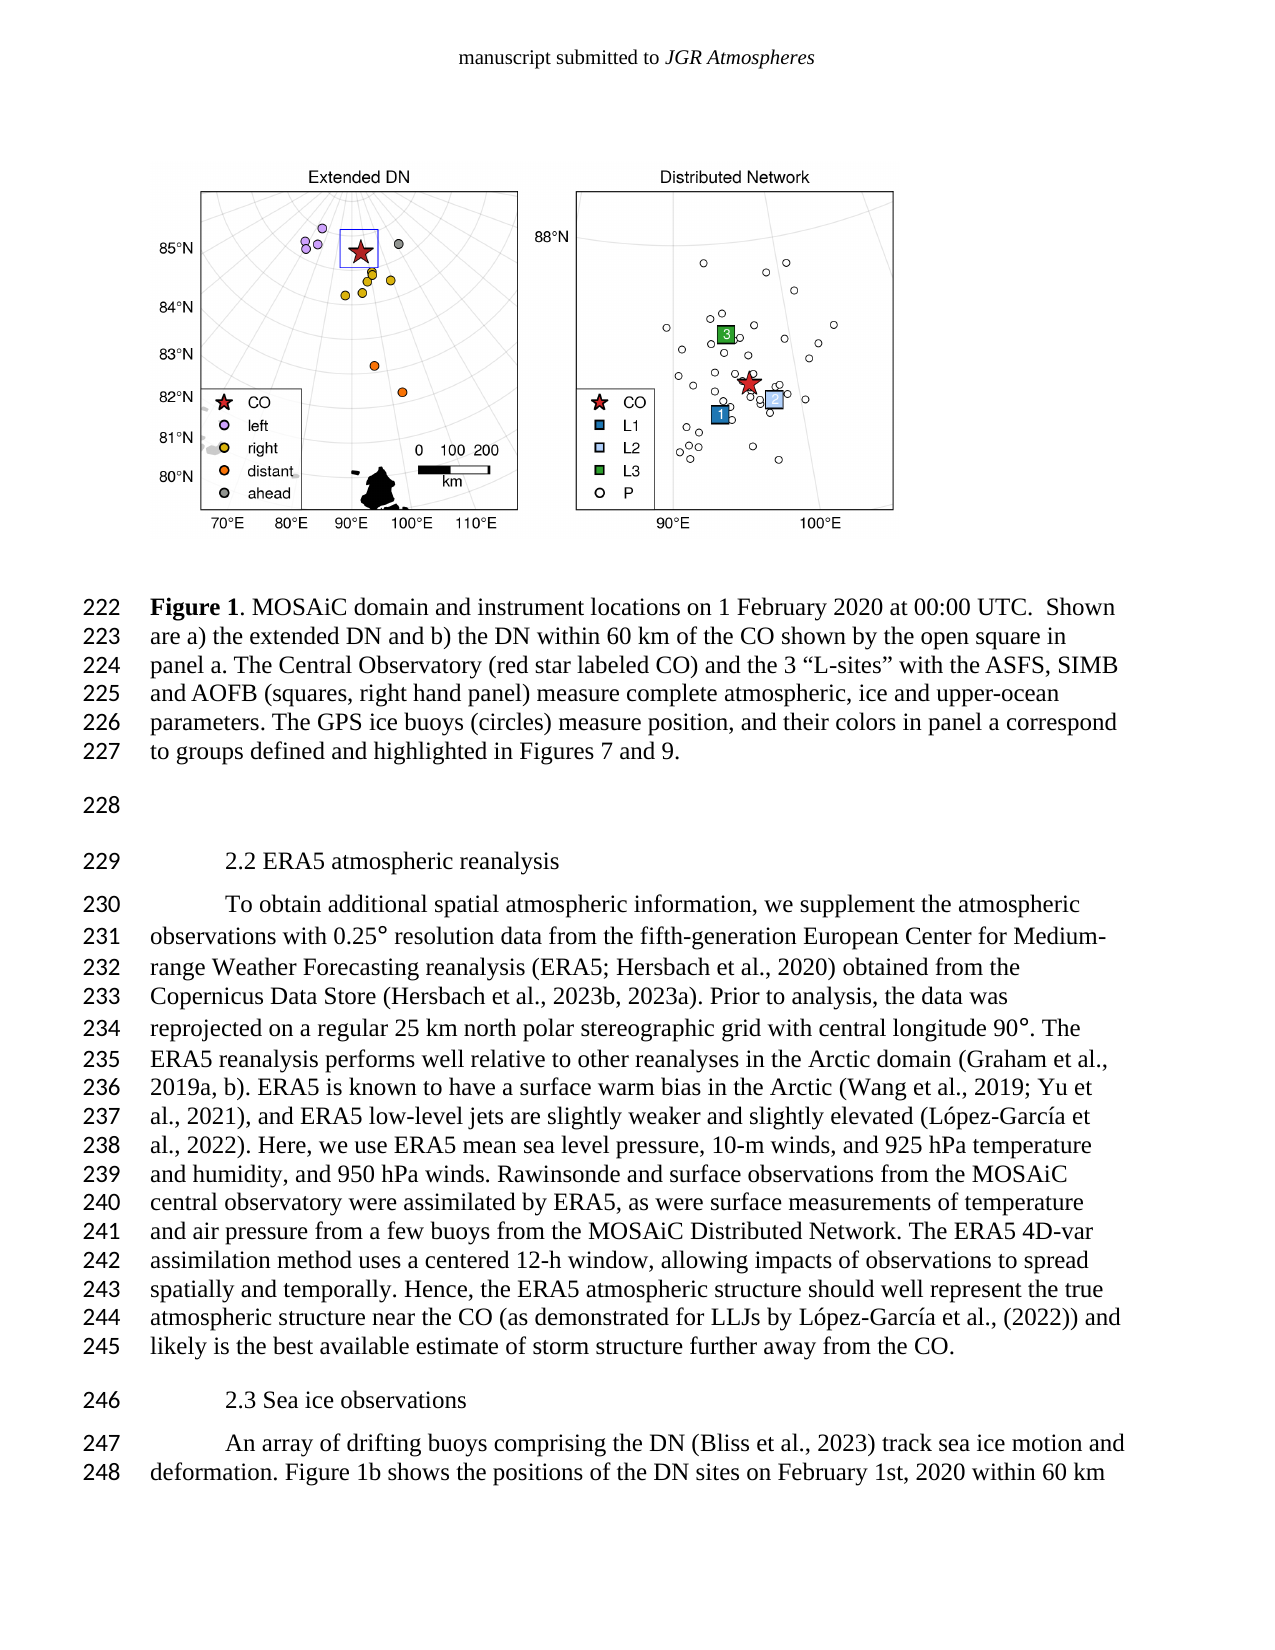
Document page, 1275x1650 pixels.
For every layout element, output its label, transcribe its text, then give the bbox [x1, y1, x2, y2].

subtitle 2.3 Sea ice observations [225, 1385, 1125, 1414]
subtitle 2.2 ERA5 atmospheric reanalysis [225, 846, 1125, 874]
text To obtain additional spatial atmospheric information, we supplement the atmospheric observations with 0.25° resolution data from the fifth-generation European Center for Medium-range Weather Forecasting reanalysis (ERA5; Hersbach et al., 2020) obtained from the Copernicus Data Store (Hersbach et al., 2023b, 2023a). Prior to analysis, the data was reprojected on a regular 25 km north polar stereographic grid with central longitude 90°. The ERA5 reanalysis performs well relative to other reanalyses in the Arctic domain (Graham et al., 2019a, b). ERA5 is known to have a surface warm bias in the Arctic (Wang et al., 2019; Yu et al., 2021), and ERA5 low-level jets are slightly weaker and slightly elevated (López-García et al., 2022). Here, we use ERA5 mean sea level pressure, 10-m winds, and 925 hPa temperature and humidity, and 950 hPa winds. Rawinsonde and surface observations from the MOSAiC central observatory were assimilated by ERA5, as were surface measurements of temperature and air pressure from a few buoys from the MOSAiC Distributed Network. The ERA5 4D-var assimilation method uses a centered 12-h window, allowing impacts of observations to spread spatially and temporally. Hence, the ERA5 atmospheric structure should well represent the true atmospheric structure near the CO (as demonstrated for LLJs by López-García et al., (2022)) and likely is the best available estimate of storm structure further away from the CO. [150, 889, 1125, 1360]
picture [150, 161, 901, 539]
text Figure 1. MOSAiC domain and instrument locations on 1 February 2020 at 00:00 UTC. Shown are a) the extended DN and b) the DN within 60 km of the CO shown by the open square in panel a. The Central Observatory (red star labeled CO) and the 3 “L-sites” with the ASFS, SIMB and AOFB (squares, right hand panel) measure complete atmospheric, ice and upper-ocean parameters. The GPS ice buoys (circles) measure position, and their colors in panel a correspond to groups defined and highlighted in Figures 7 and 9. [150, 592, 1125, 765]
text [150, 1428, 1125, 1486]
